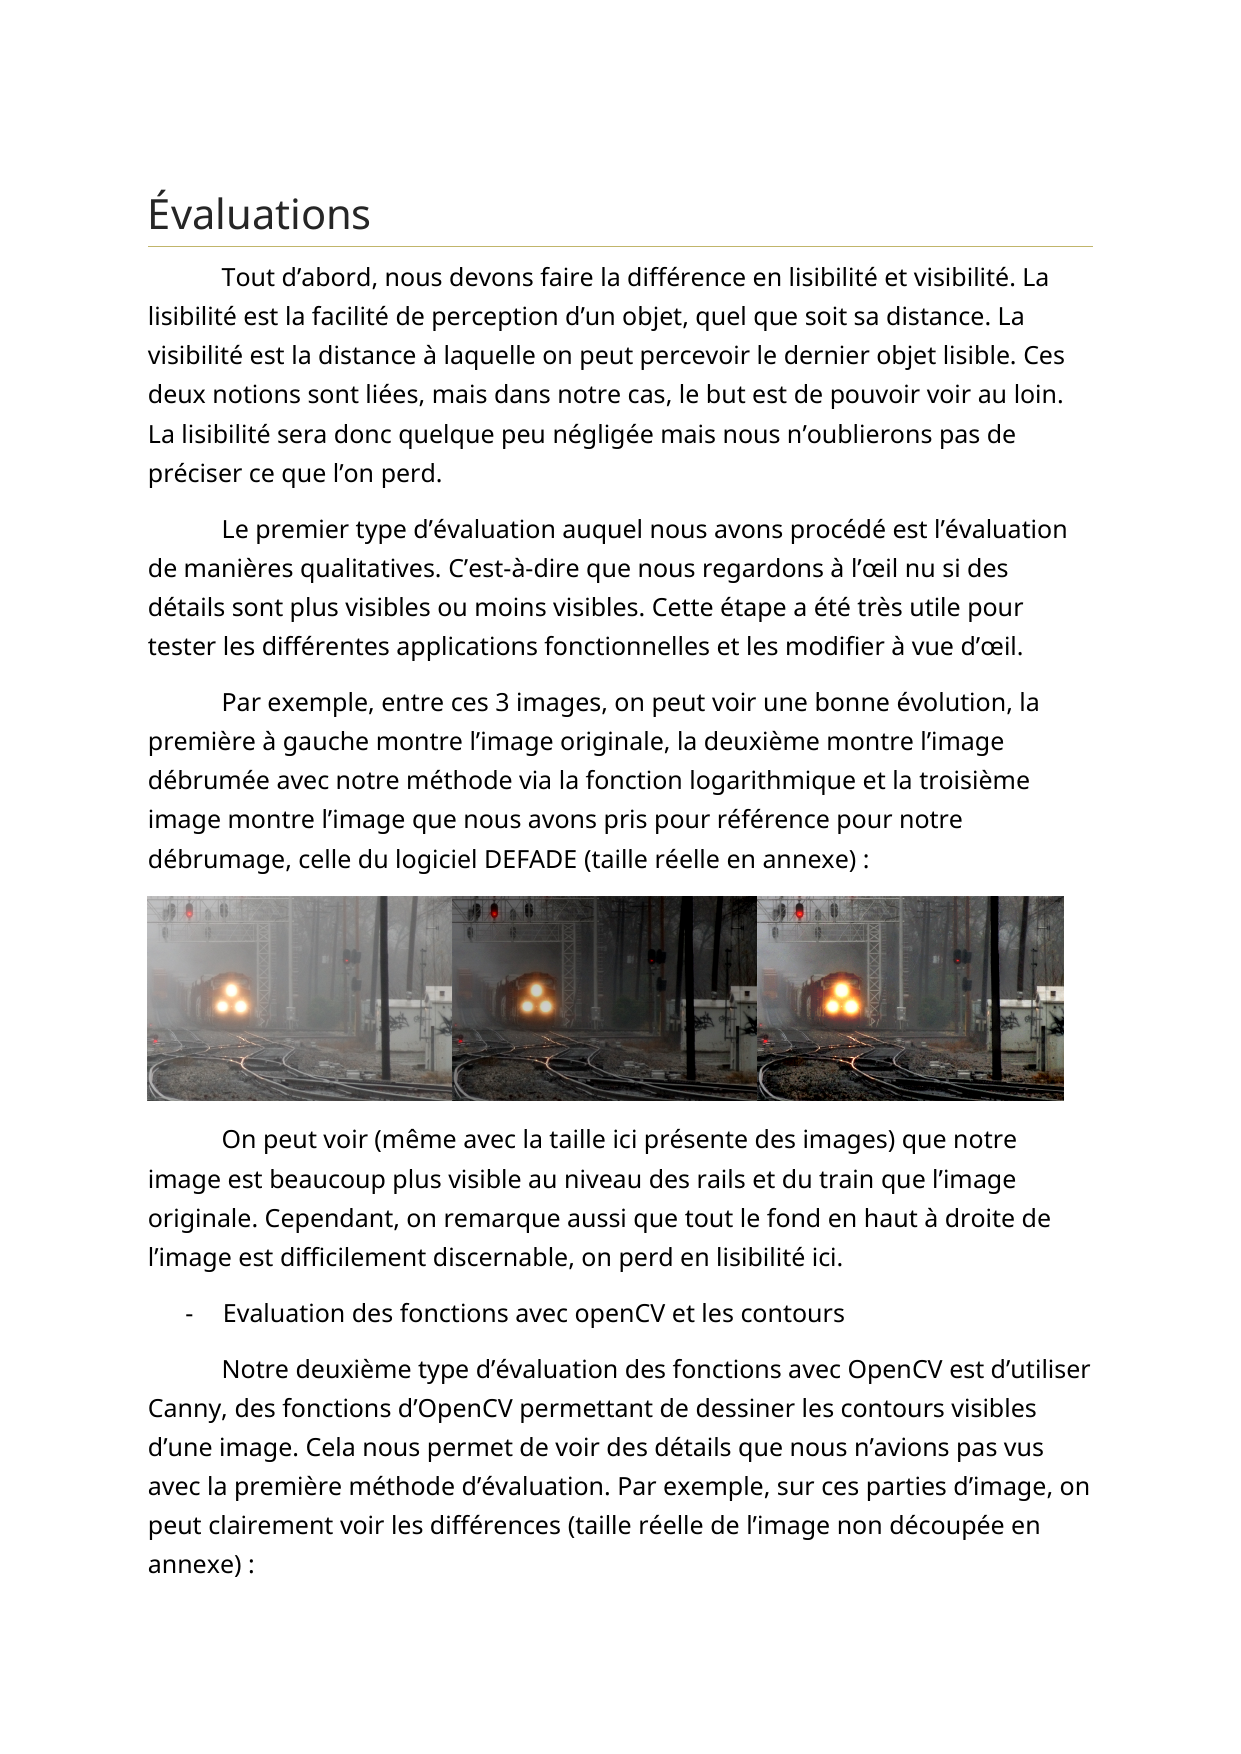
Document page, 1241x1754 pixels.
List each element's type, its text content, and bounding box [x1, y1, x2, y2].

text Notre deuxième type d’évaluation des fonctions avec OpenCV est d’utiliser Canny, des fonctions d’OpenCV permettant de dessiner les contours visibles d’une image. Cela nous permet de voir des détails que nous n’avions pas vus avec la première méthode d’évaluation. Par exemple, sur ces parties d’image, on peut clairement voir les différences (taille réelle de l’image non découpée en annexe) : [148, 1351, 1093, 1581]
text On peut voir (même avec la taille ici présente des images) que notre image est beaucoup plus visible au niveau des rails et du train que l’image originale. Cependant, on remarque aussi que tout le fond en haut à droite de l’image est difficilement discernable, on perd en lisibilité ici. [148, 1122, 1093, 1274]
picture [147, 896, 1064, 1101]
subtitle Évaluations [148, 185, 1093, 246]
text Tout d’abord, nous devons faire la différence en lisibilité et visibilité. La lisibilité est la facilité de perception d’un objet, quel que soit sa distance. La visibilité est la distance à laquelle on peut percevoir le dernier objet lisible. Ces deux notions sont liées, mais dans notre cas, le but est de pouvoir voir au loin. La lisibilité sera donc quelque peu négligée mais nous n’oublierons pas de préciser ce que l’on perd. [148, 259, 1093, 489]
text Le premier type d’évaluation auquel nous avons procédé est l’évaluation de manières qualitatives. C’est-à-dire que nous regardons à l’œil nu si des détails sont plus visibles ou moins visibles. Cette étape a été très utile pour tester les différentes applications fonctionnelles et les modifier à vue d’œil. [148, 511, 1093, 663]
text Par exemple, entre ces 3 images, on peut voir une bonne évolution, la première à gauche montre l’image originale, la deuxième montre l’image débrumée avec notre méthode via la fonction logarithmique et la troisième image montre l’image que nous avons pris pour référence pour notre débrumage, celle du logiciel DEFADE (taille réelle en annexe) : [148, 684, 1093, 875]
list Evaluation des fonctions avec openCV et les contours [185, 1295, 1093, 1329]
